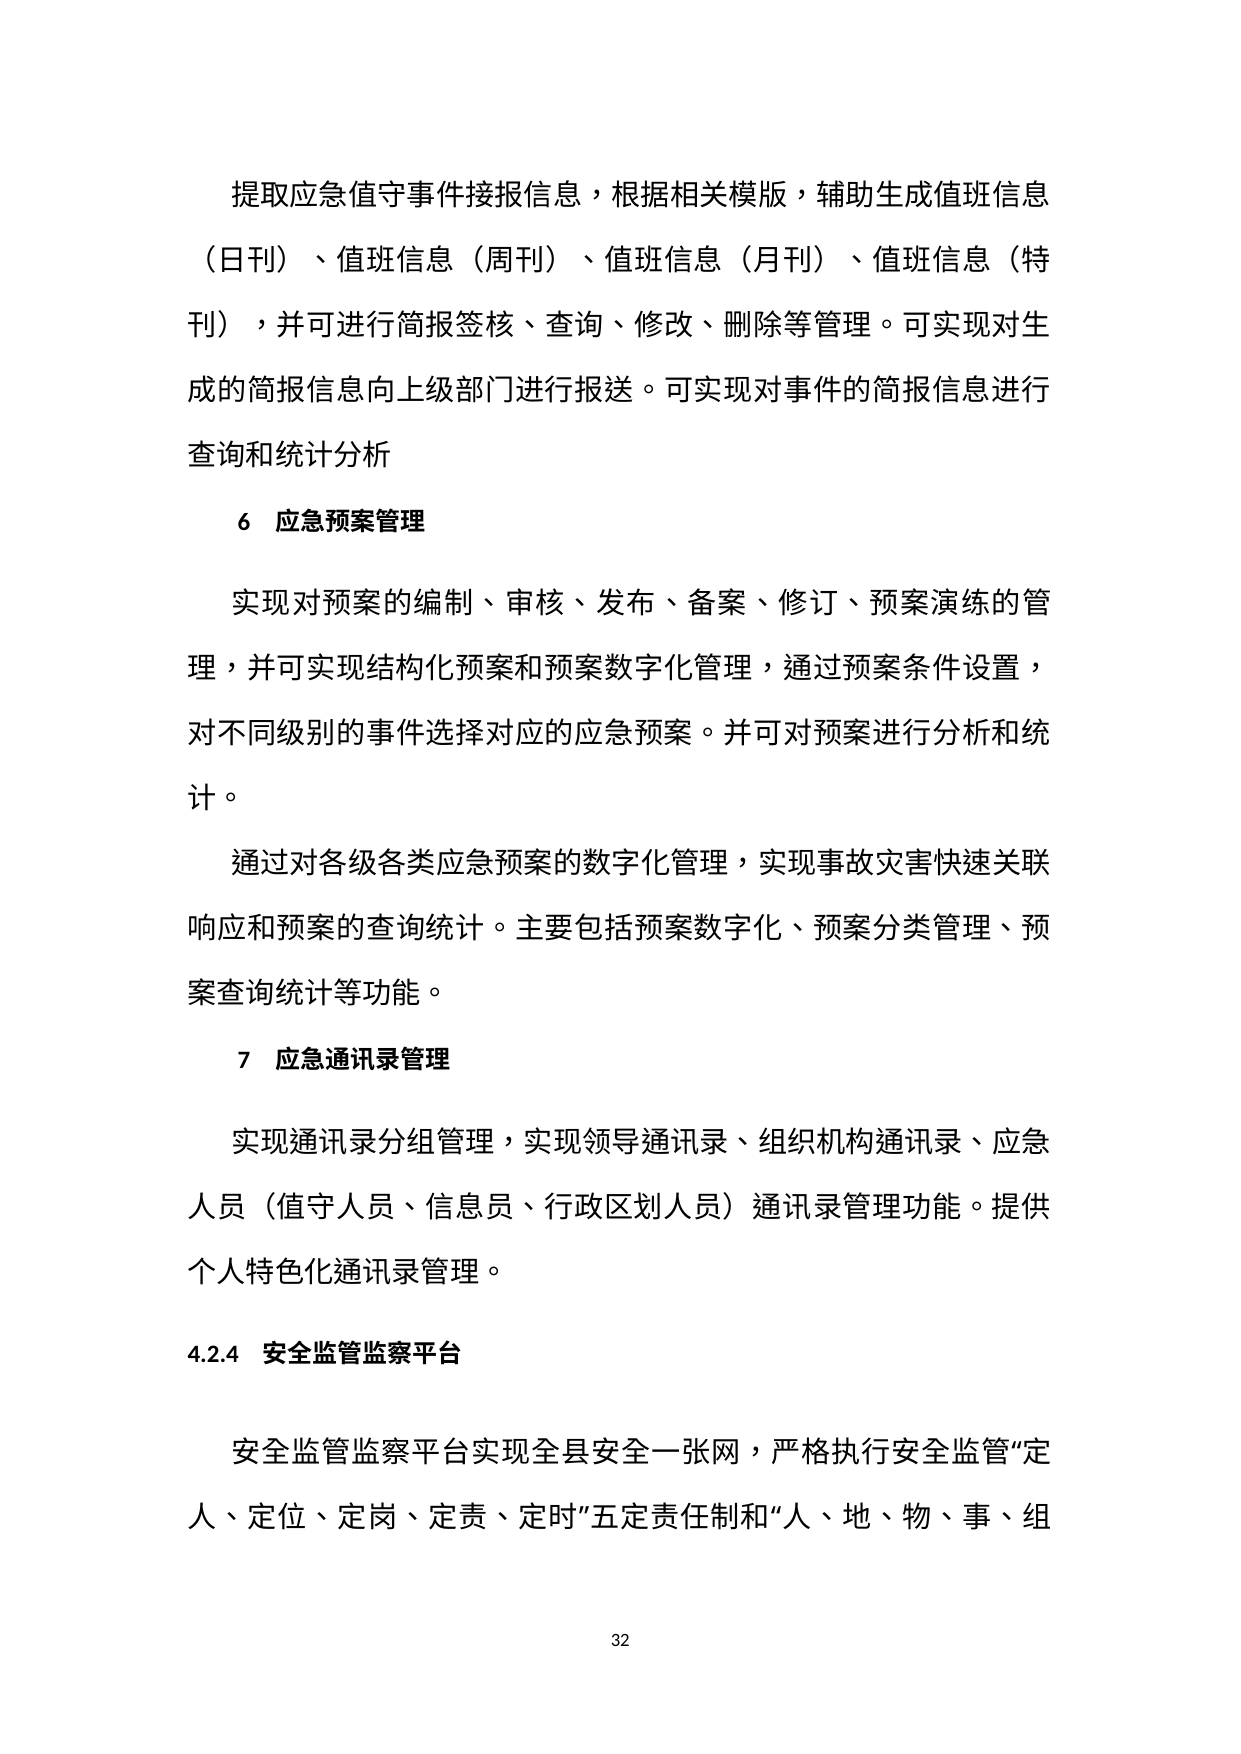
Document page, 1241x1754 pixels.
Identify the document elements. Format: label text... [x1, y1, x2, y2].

text 7 应急通讯录管理 [187, 1025, 1053, 1090]
text 实现通讯录分组管理，实现领导通讯录、组织机构通讯录、应急人员（值守人员、信息员、行政区划人员）通讯录管理功能。提供个人特色化通讯录管理。 [187, 1108, 1053, 1303]
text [187, 1419, 1053, 1549]
text 实现对预案的编制、审核、发布、备案、修订、预案演练的管理，并可实现结构化预案和预案数字化管理，通过预案条件设置，对不同级别的事件选择对应的应急预案。并可对预案进行分析和统计。 [187, 570, 1053, 830]
text 6 应急预案管理 [187, 487, 1053, 552]
text 提取应急值守事件接报信息，根据相关模版，辅助生成值班信息（日刊）、值班信息（周刊）、值班信息（月刊）、值班信息（特刊），并可进行简报签核、查询、修改、删除等管理。可实现对生成的简报信息向上级部门进行报送。可实现对事件的简报信息进行查询和统计分析 [187, 162, 1053, 487]
subtitle 安全监管监察平台 [187, 1319, 1053, 1384]
text 通过对各级各类应急预案的数字化管理，实现事故灾害快速关联响应和预案的查询统计。主要包括预案数字化、预案分类管理、预案查询统计等功能。 [187, 830, 1053, 1025]
